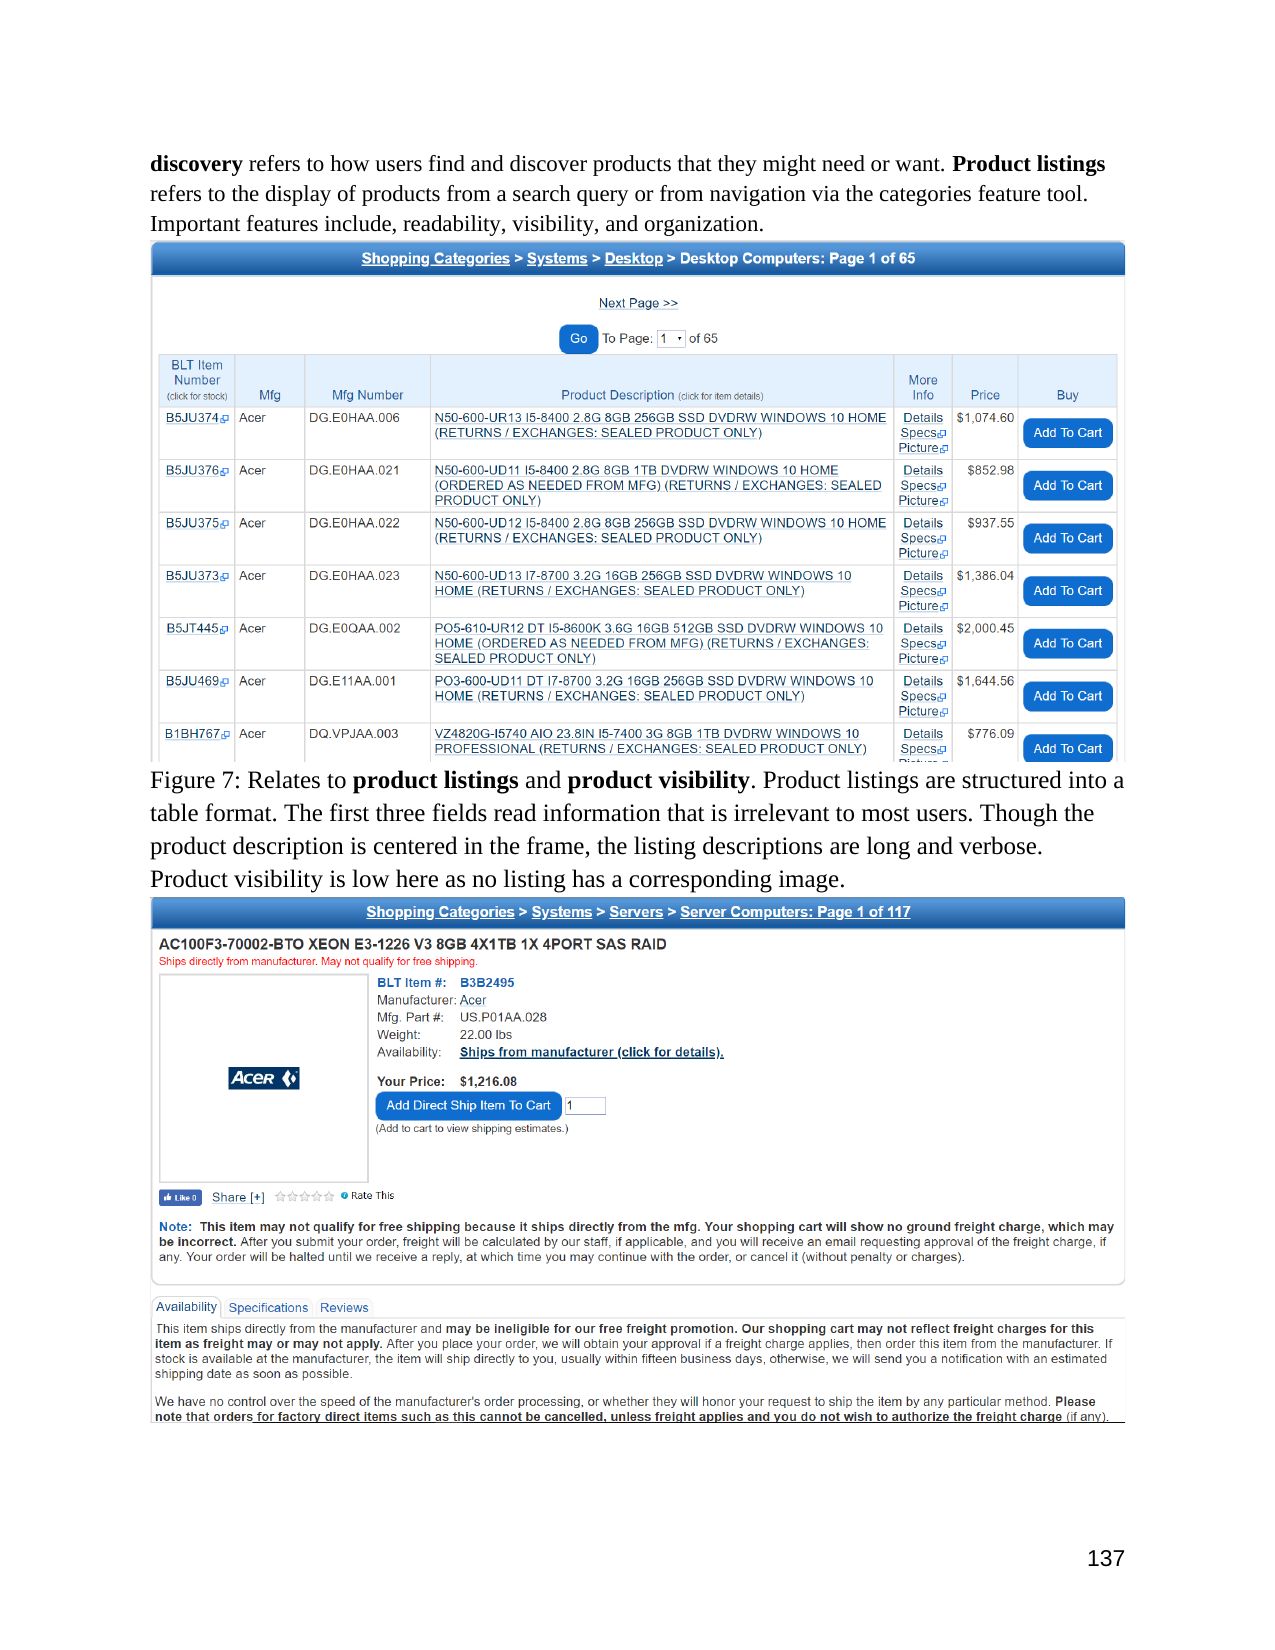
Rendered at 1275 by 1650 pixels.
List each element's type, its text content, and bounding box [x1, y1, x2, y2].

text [150, 150, 1125, 237]
picture [150, 240, 1125, 762]
text Figure 7: Relates to product listings and product visibility. Product listings are structured into a table format. The first three fields read information that is irrelevant to most users. Though the product description is centered in the frame, the listing descriptions are long and verbose. Product visibility is low here as no listing has a corresponding image. [150, 765, 1125, 893]
picture [150, 897, 1125, 1423]
